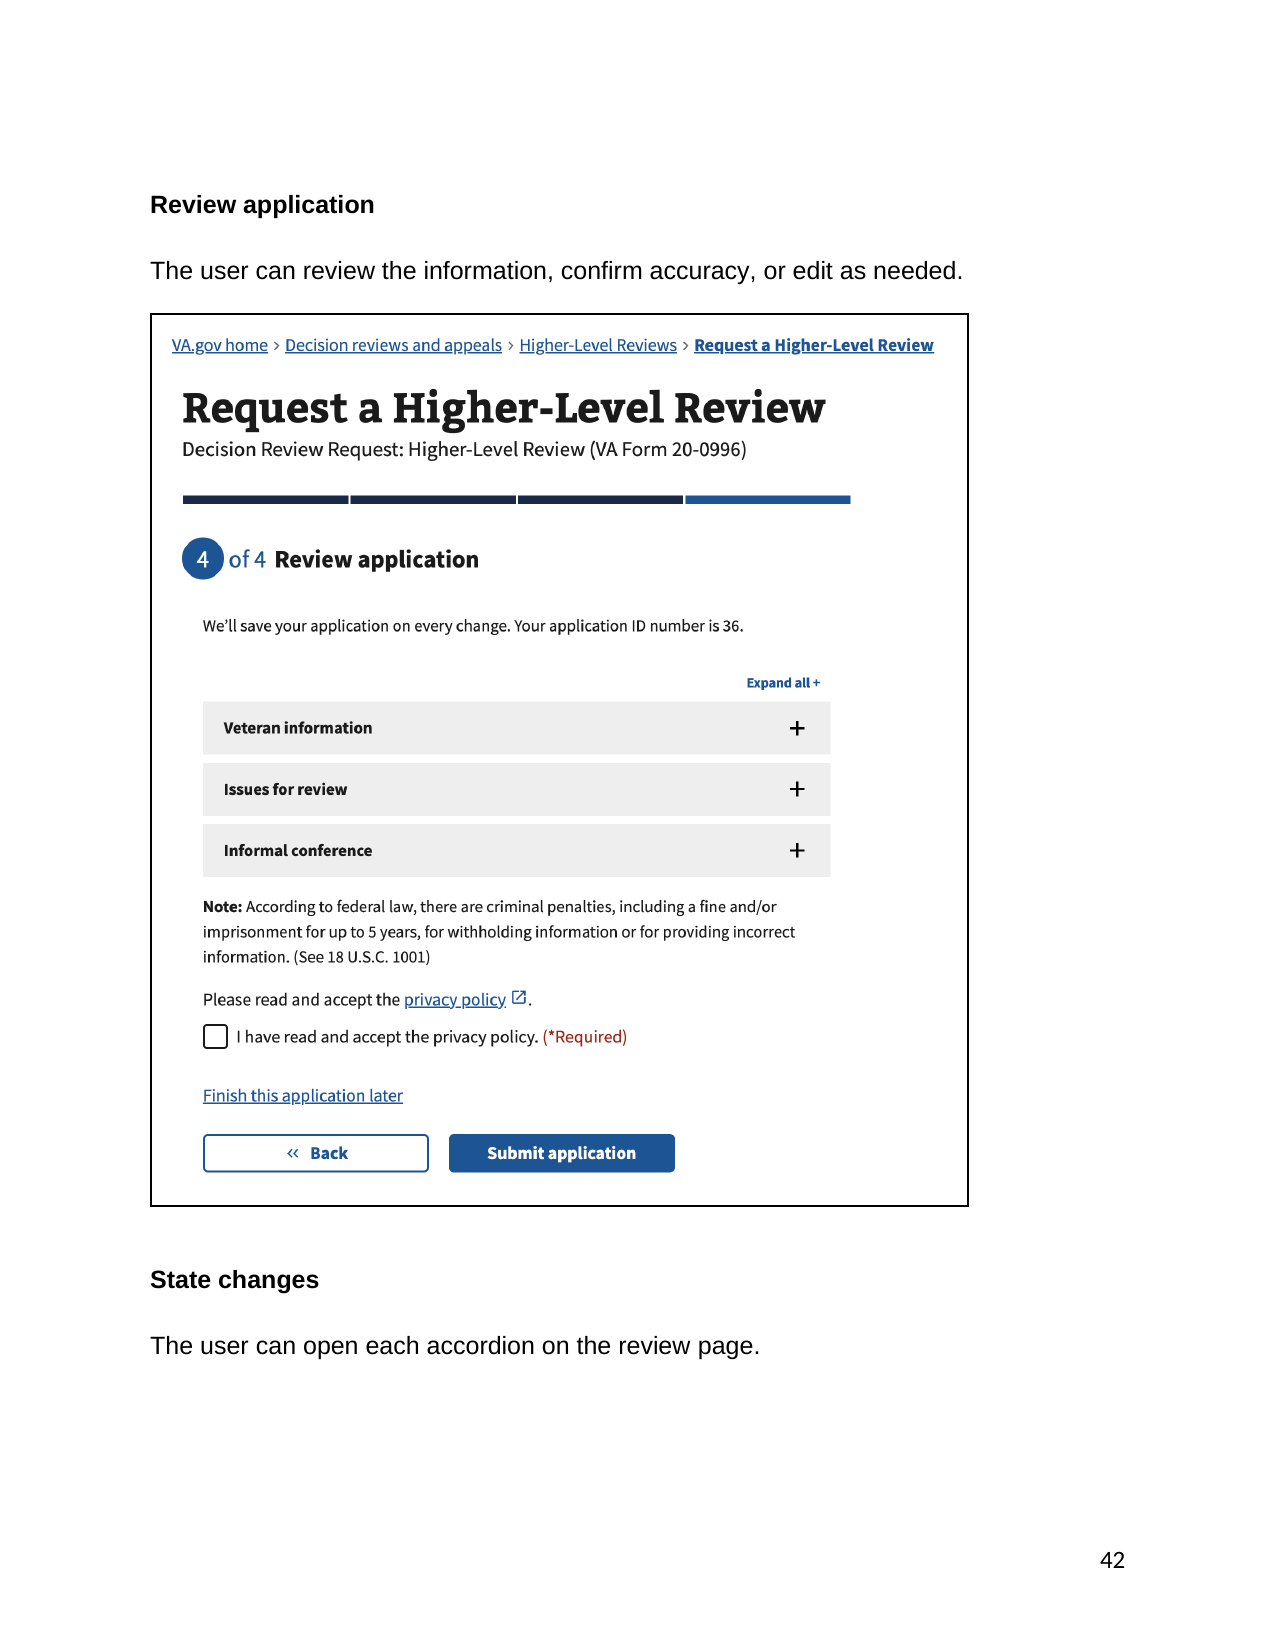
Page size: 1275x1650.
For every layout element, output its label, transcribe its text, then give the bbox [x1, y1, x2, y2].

picture [152, 315, 967, 1205]
subtitle Review application [150, 190, 1125, 219]
text The user can open each accordion on the review page. [150, 1331, 1125, 1360]
subtitle State changes [150, 1265, 1125, 1294]
text The user can review the information, confirm accuracy, or edit as needed. [150, 256, 1125, 284]
